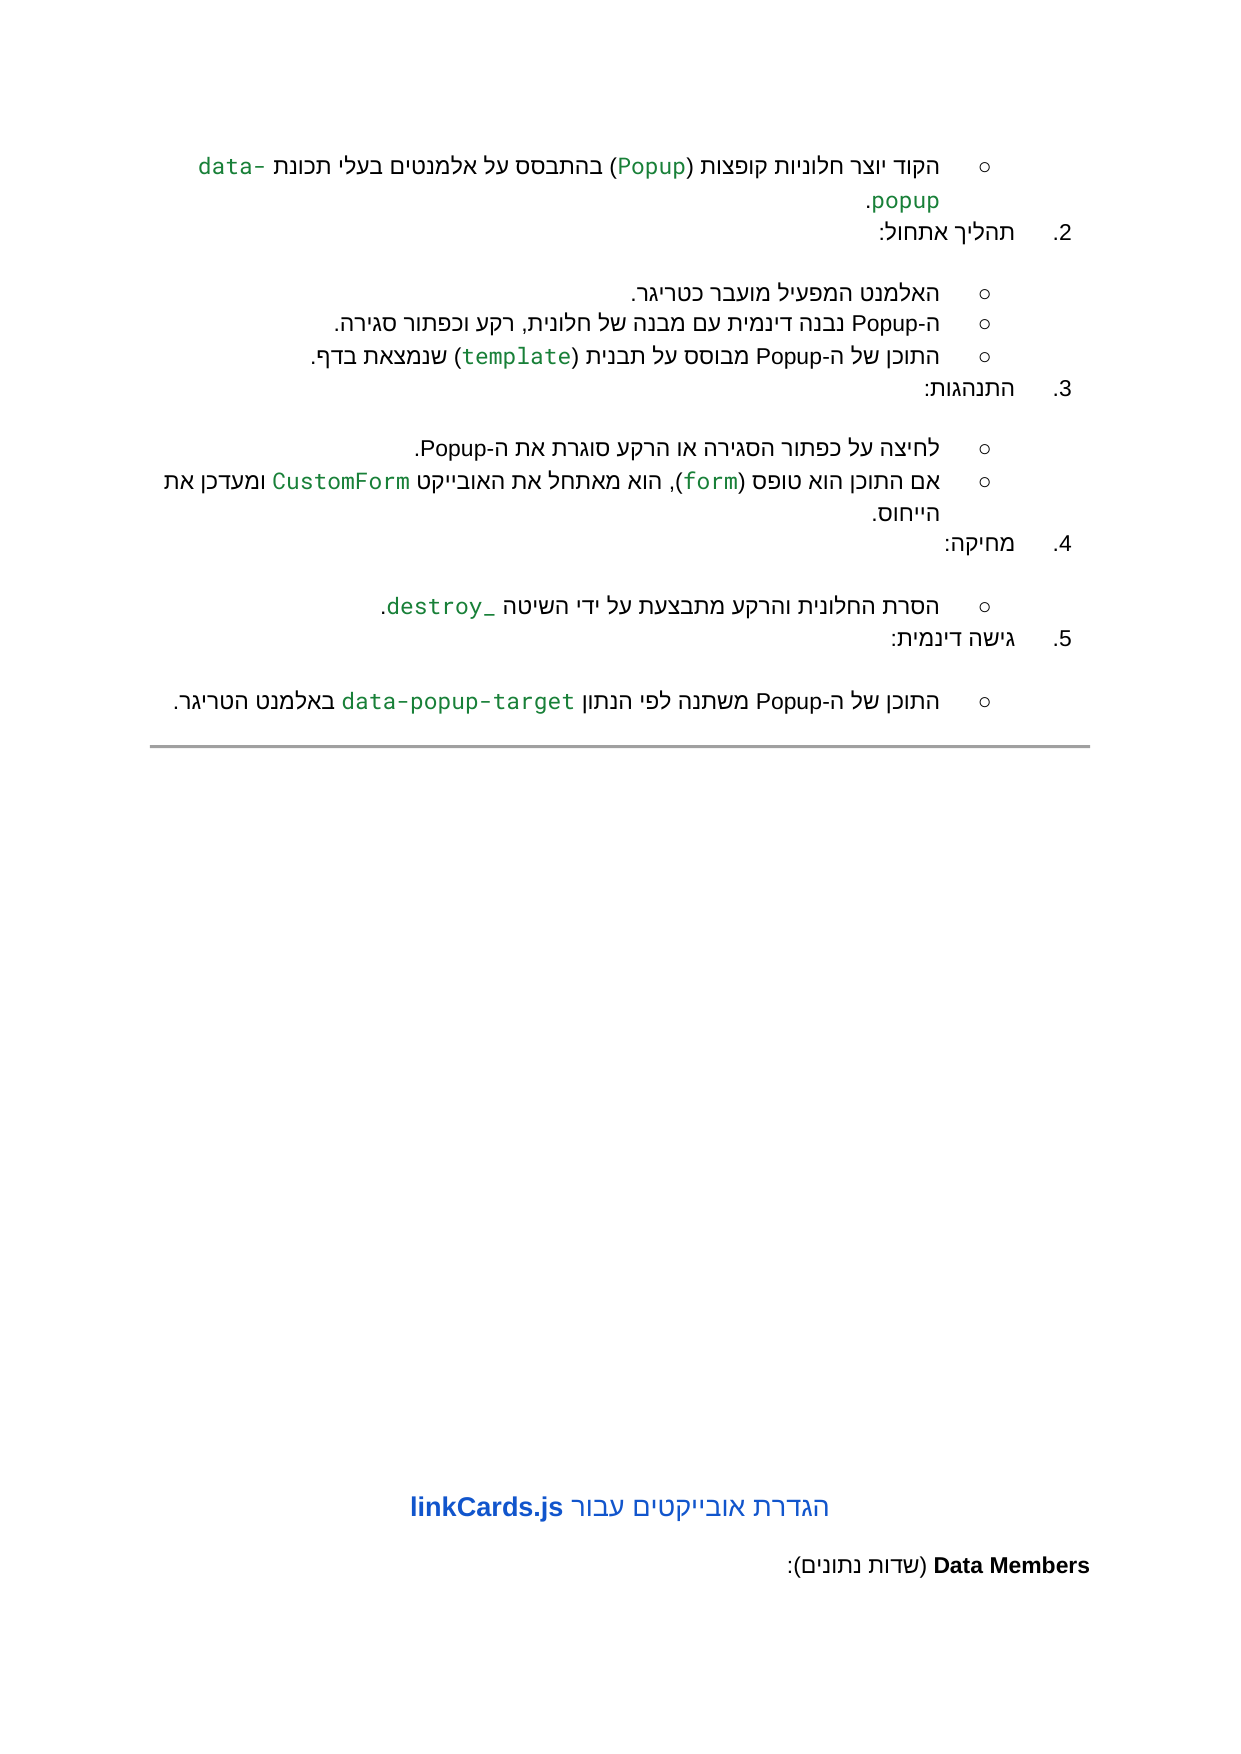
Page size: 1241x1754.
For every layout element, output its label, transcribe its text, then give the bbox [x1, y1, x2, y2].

list מחיקה: [150, 530, 1053, 586]
list התוכן של ה-Popup משתנה לפי הנתון data-popup-target באלמנט הטריגר. [150, 685, 978, 716]
list התנהגות: [150, 375, 1053, 431]
subtitle הגדרת אובייקטים עבור linkCards.js [150, 1491, 1090, 1522]
list גישה דינמית: [150, 625, 1053, 681]
list ה-Popup נבנה דינמית עם מבנה של חלונית, רקע וכפתור סגירה. [150, 310, 978, 336]
list הקוד יוצר חלוניות קופצות (Popup) בהתבסס על אלמנטים בעלי תכונת data-popup. [150, 150, 978, 215]
list התוכן של ה-Popup מבוסס על תבנית (template) שנמצאת בדף. [150, 340, 978, 370]
list אם התוכן הוא טופס (form), הוא מאתחל את האובייקט CustomForm ומעדכן את הייחוס. [150, 466, 978, 526]
subtitle Data Members (שדות נתונים): [150, 1552, 1090, 1578]
list לחיצה על כפתור הסגירה או הרקע סוגרת את ה-Popup. [150, 435, 978, 462]
list האלמנט המפעיל מועבר כטריגר. [150, 280, 978, 306]
list תהליך אתחול: [150, 219, 1053, 276]
list הסרת החלונית והרקע מתבצעת על ידי השיטה _destroy. [150, 590, 978, 620]
